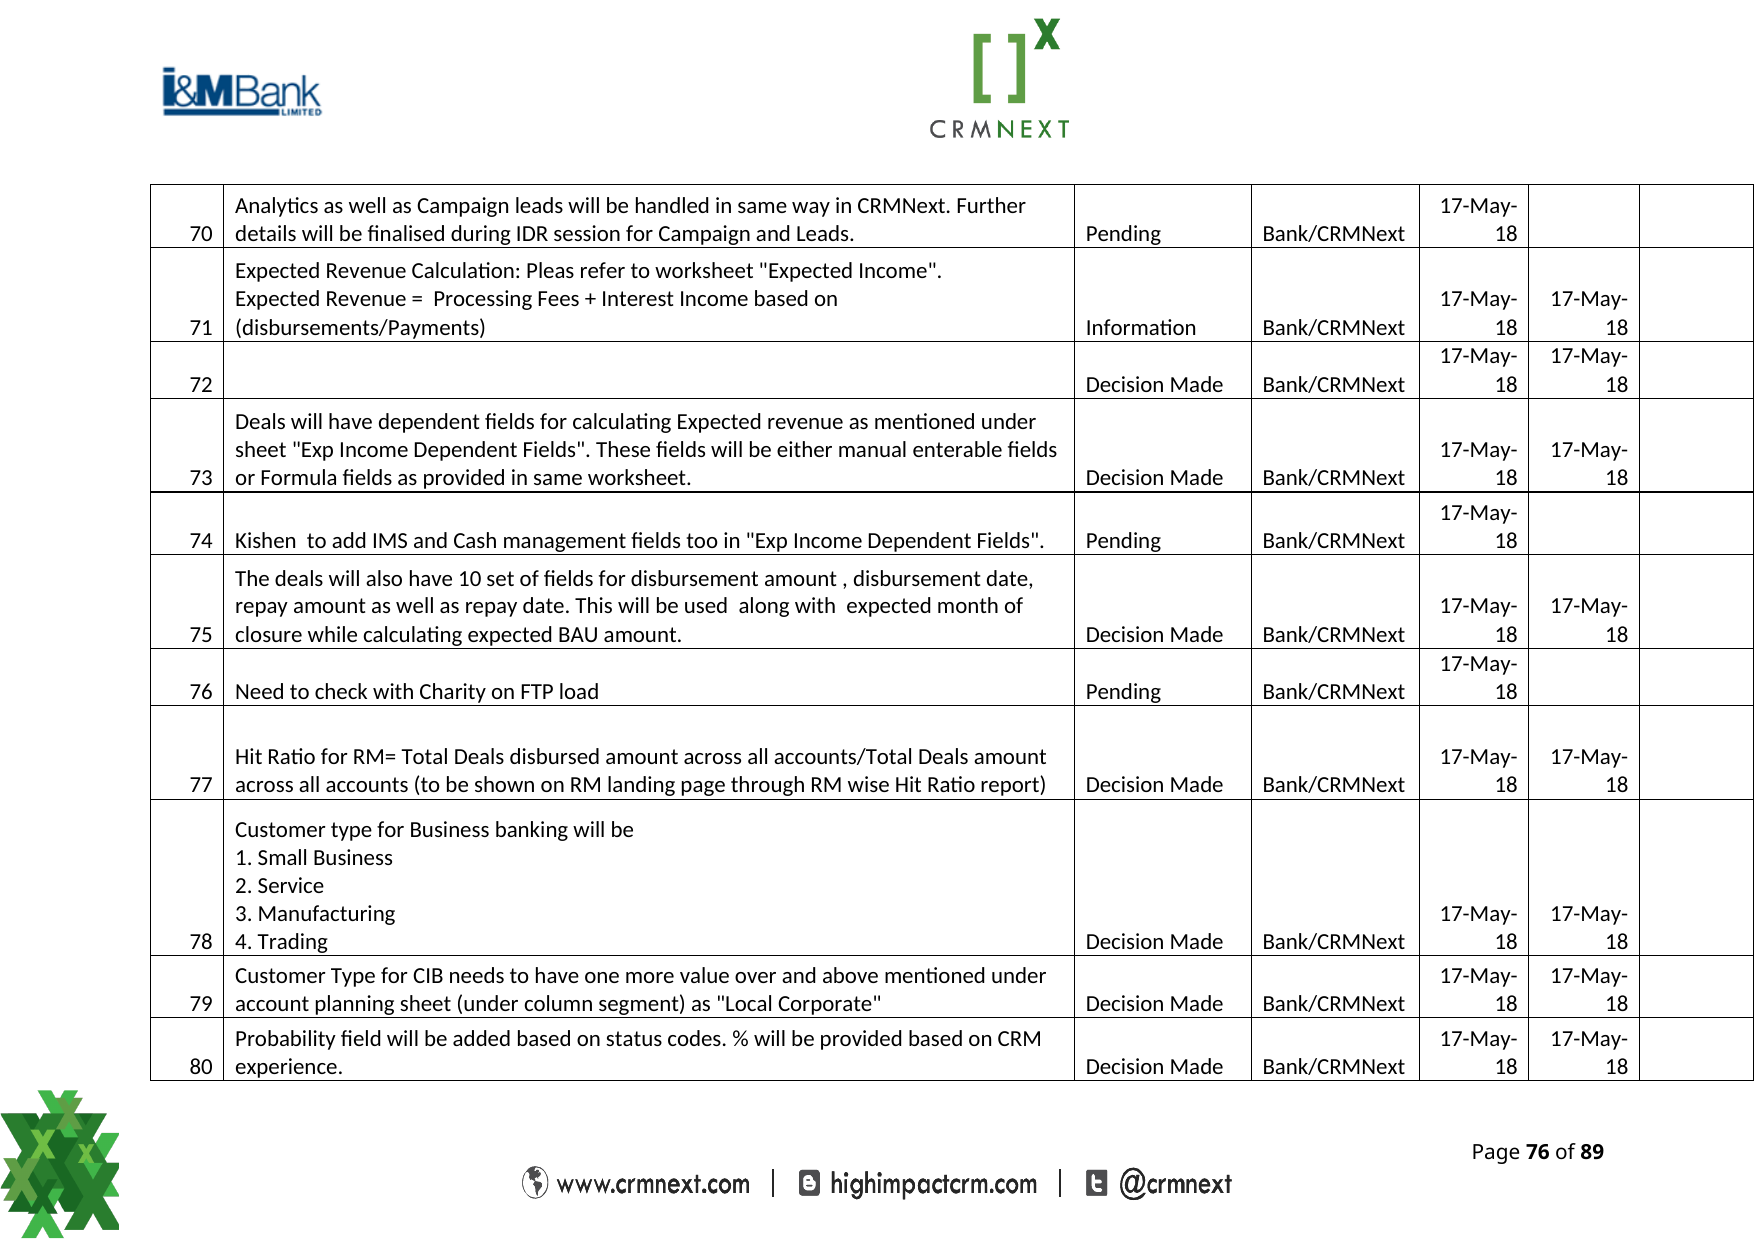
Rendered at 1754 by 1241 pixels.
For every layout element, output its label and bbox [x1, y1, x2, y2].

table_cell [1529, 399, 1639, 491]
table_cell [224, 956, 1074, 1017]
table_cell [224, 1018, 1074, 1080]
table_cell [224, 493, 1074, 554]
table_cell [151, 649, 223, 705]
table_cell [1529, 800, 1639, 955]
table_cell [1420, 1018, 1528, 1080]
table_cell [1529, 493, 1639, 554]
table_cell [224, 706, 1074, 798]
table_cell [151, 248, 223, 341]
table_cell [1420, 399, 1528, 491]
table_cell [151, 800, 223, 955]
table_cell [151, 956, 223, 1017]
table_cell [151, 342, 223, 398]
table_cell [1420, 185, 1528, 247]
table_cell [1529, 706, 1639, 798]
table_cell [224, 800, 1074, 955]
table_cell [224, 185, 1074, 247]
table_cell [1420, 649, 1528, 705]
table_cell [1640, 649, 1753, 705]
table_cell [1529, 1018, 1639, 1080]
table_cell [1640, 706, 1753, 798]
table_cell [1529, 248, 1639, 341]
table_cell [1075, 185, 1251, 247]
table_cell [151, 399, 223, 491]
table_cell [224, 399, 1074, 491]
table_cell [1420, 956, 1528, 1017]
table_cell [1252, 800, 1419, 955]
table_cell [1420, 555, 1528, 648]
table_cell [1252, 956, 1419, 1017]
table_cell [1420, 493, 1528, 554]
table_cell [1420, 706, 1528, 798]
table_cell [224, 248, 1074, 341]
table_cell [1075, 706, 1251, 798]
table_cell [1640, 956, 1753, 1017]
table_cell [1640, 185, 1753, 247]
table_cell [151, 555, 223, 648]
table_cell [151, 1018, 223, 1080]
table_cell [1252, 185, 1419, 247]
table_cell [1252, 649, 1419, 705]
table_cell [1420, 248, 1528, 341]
picture [0, 1090, 119, 1238]
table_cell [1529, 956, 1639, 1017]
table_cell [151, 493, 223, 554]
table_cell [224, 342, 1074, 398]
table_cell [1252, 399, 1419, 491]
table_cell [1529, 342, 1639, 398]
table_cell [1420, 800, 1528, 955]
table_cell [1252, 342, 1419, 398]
picture [150, 0, 335, 184]
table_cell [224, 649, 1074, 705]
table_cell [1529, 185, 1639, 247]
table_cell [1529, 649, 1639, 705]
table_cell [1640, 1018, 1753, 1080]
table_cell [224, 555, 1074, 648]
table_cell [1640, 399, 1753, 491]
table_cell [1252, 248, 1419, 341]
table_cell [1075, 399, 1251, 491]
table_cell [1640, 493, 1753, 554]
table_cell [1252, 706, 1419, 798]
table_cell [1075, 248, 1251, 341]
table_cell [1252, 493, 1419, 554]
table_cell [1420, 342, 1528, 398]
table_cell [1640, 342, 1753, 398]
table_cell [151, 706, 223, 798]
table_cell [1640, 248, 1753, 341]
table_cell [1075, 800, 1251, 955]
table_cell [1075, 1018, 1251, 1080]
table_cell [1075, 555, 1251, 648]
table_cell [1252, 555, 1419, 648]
picture [920, 0, 1078, 157]
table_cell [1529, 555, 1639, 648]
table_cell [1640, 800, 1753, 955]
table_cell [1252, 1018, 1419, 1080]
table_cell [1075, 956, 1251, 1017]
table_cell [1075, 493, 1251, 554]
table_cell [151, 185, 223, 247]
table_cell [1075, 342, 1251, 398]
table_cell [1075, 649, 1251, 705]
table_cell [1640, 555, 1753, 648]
